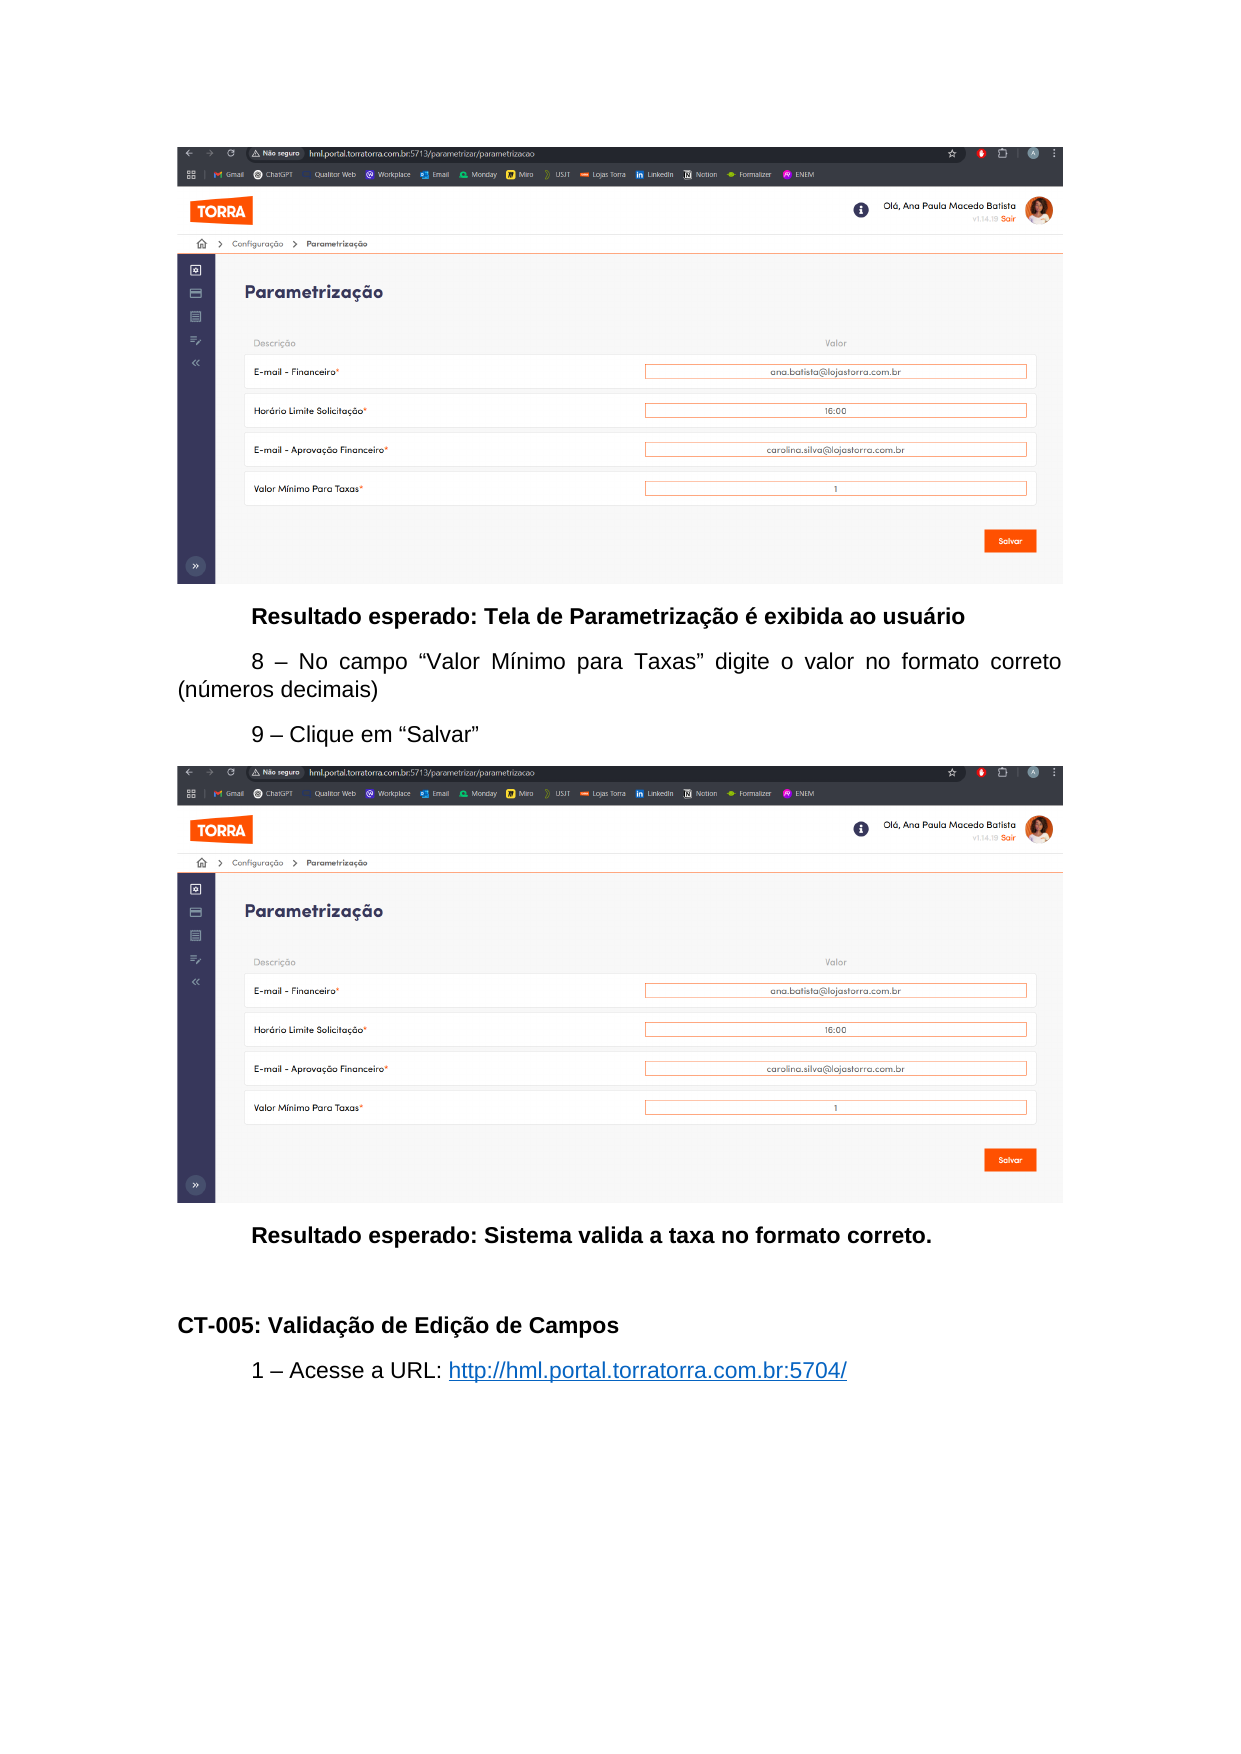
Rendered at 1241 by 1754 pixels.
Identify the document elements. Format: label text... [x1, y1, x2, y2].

text 8 – No campo “Valor Mínimo para Taxas” digite o valor no formato correto (números decimais) [177, 648, 1063, 703]
text 9 – Clique em “Salvar” [177, 721, 1063, 748]
picture [177, 766, 1063, 1203]
text CT-005: Validação de Edição de Campos [177, 1312, 1063, 1338]
picture [177, 147, 1063, 584]
text 1 – Acesse a URL: http://hml.portal.torratorra.com.br:5704/ [177, 1357, 1063, 1383]
text Resultado esperado: Tela de Parametrização é exibida ao usuário [177, 603, 1063, 629]
text Resultado esperado: Sistema valida a taxa no formato correto. [177, 1222, 1063, 1248]
